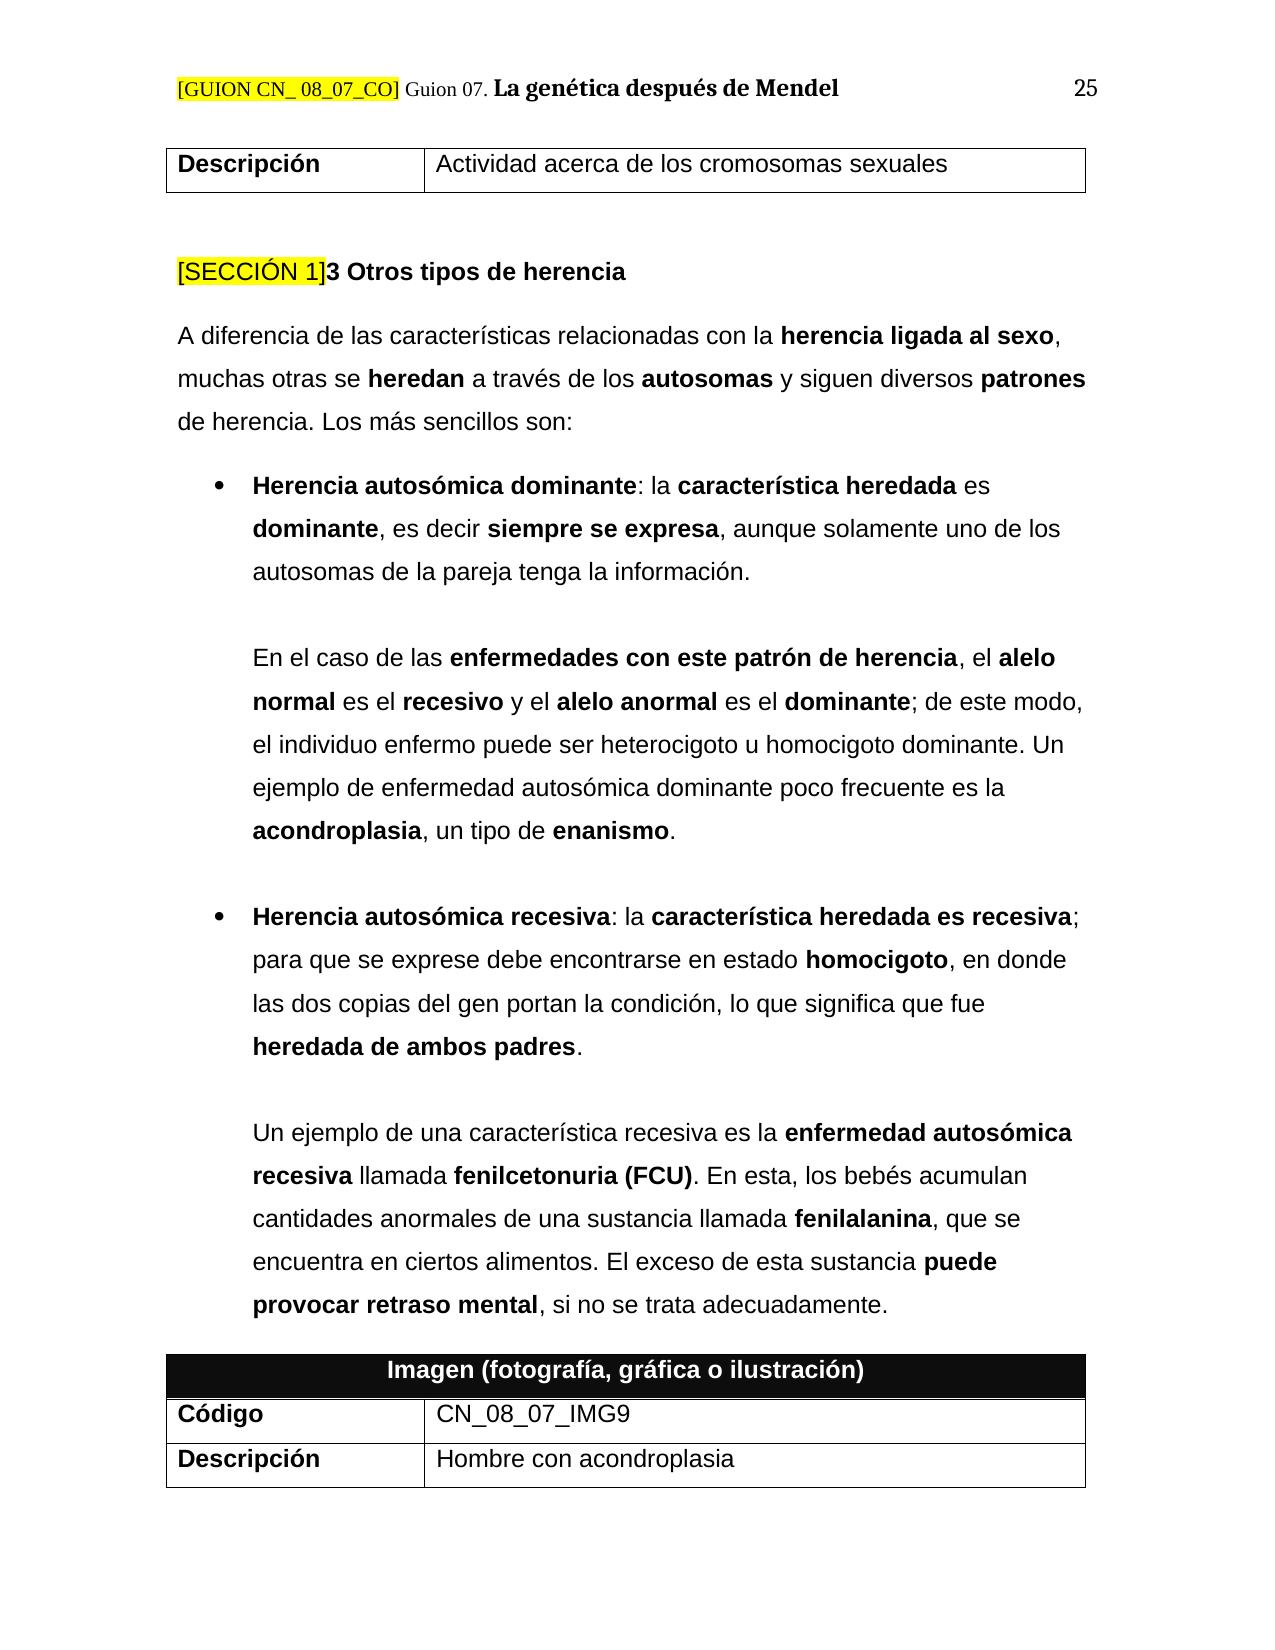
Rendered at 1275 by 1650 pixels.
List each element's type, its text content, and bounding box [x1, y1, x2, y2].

table_cell Descripción [167, 149, 424, 192]
list Herencia autosómica dominante: la característica heredada es dominante, es decir siempre se expresa, aunque solamente uno de los autosomas de la pareja tenga la información. [215, 471, 1098, 586]
table_cell Descripción [167, 1444, 424, 1487]
text [SECCIÓN 1]3 Otros tipos de herencia [326, 257, 1098, 285]
table_cell Hombre con acondroplasia [425, 1444, 1085, 1487]
table_cell Actividad acerca de los cromosomas sexuales [425, 149, 1085, 192]
table_cell Código [167, 1400, 424, 1442]
list En el caso de las enfermedades con este patrón de herencia, el alelo normal es el recesivo y el alelo anormal es el dominante; de este modo, el individuo enfermo puede ser heterocigoto u homocigoto dominante. Un ejemplo de enfermedad autosómica dominante poco frecuente es la acondroplasia, un tipo de enanismo. [252, 643, 1098, 845]
list Un ejemplo de una característica recesiva es la enfermedad autosómica recesiva llamada fenilcetonuria (FCU). En esta, los bebés acumulan cantidades anormales de una sustancia llamada fenilalanina, que se encuentra en ciertos alimentos. El exceso de esta sustancia puede provocar retraso mental, si no se trata adecuadamente. [252, 1118, 1098, 1319]
list Herencia autosómica recesiva: la característica heredada es recesiva; para que se exprese debe encontrarse en estado homocigoto, en donde las dos copias del gen portan la condición, lo que significa que fue heredada de ambos padres. [215, 902, 1098, 1060]
table_cell CN_08_07_IMG9 [425, 1400, 1085, 1442]
text A diferencia de las características relacionadas con la herencia ligada al sexo, muchas otras se heredan a través de los autosomas y siguen diversos patrones de herencia. Los más sencillos son: [177, 321, 1098, 436]
table_header Imagen (fotografía, gráfica o ilustración) [167, 1355, 1085, 1398]
